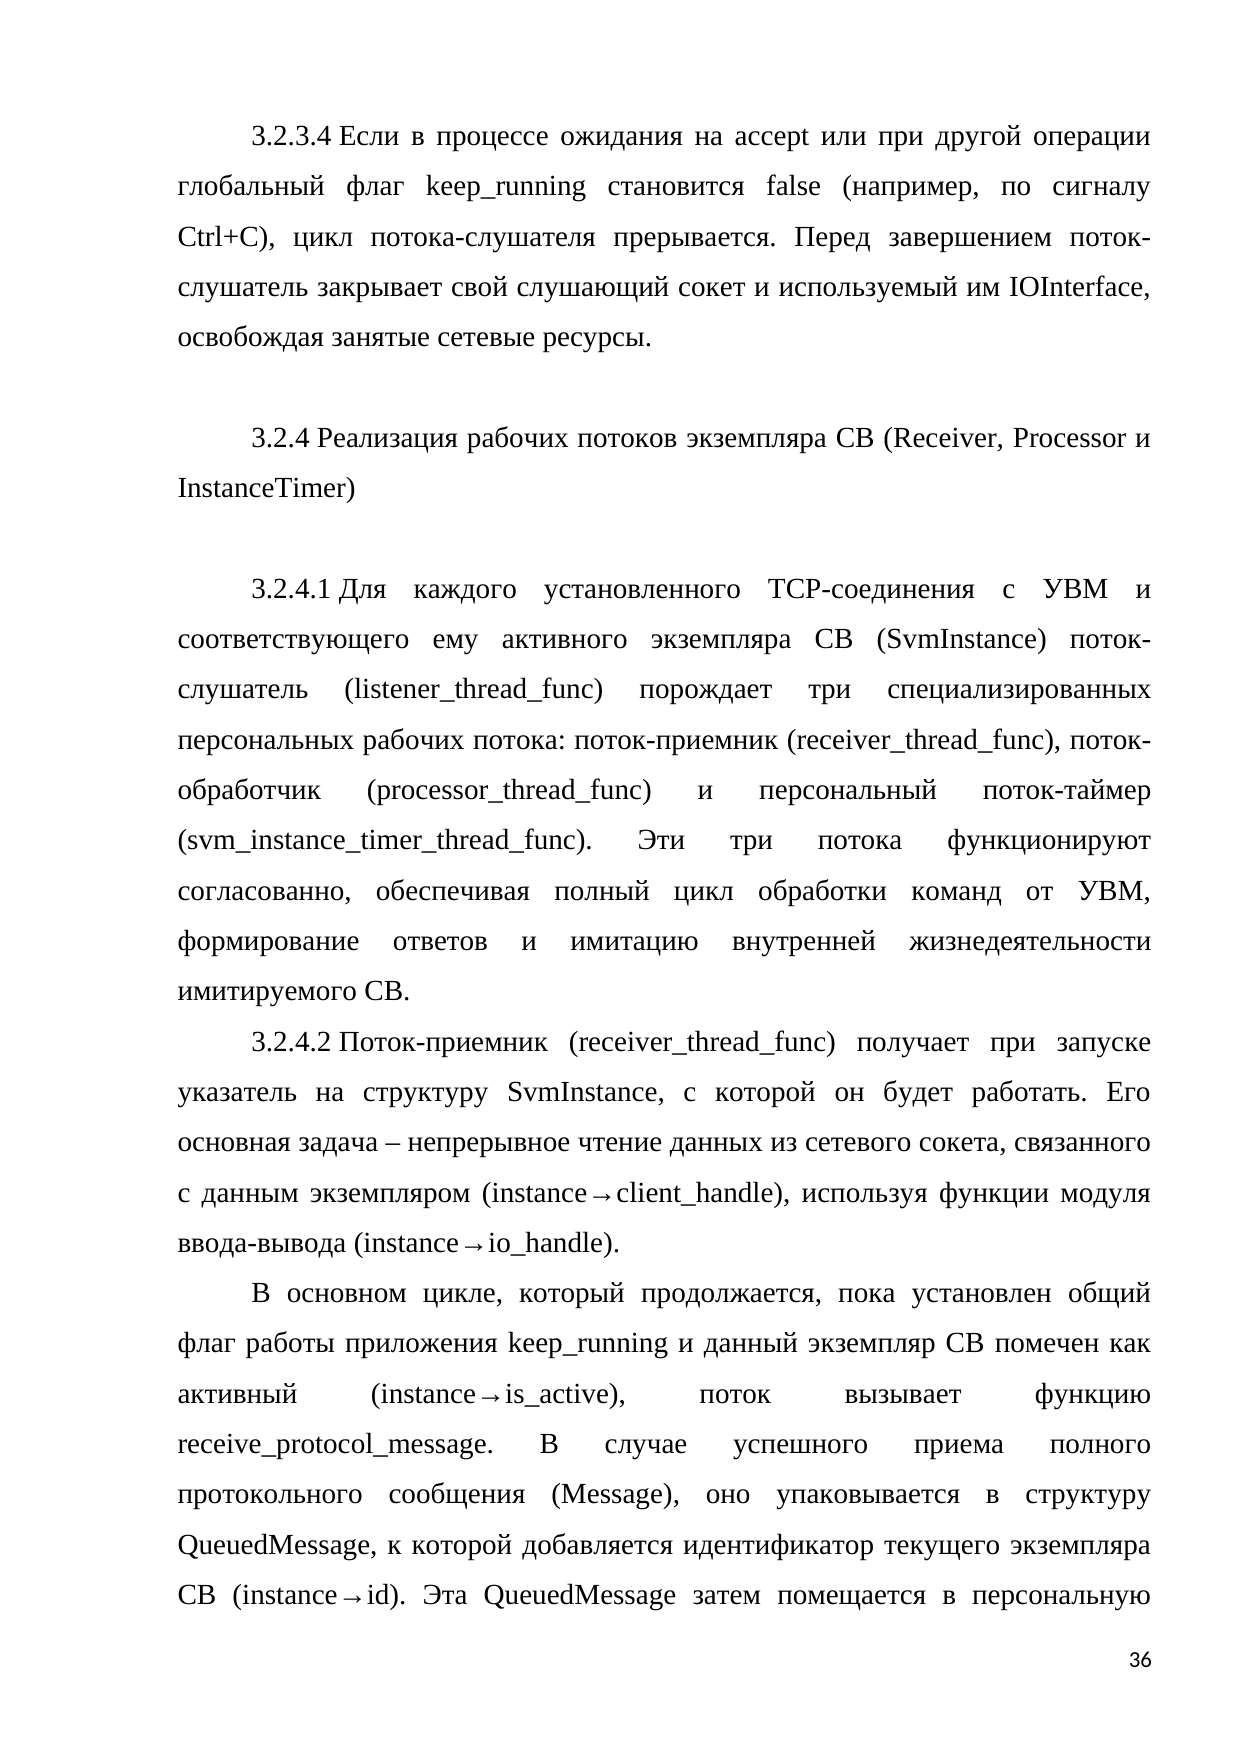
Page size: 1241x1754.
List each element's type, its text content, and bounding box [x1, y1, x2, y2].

text Для каждого установленного TCP-соединения с УВМ и соответствующего ему активного экземпляра СВ (SvmInstance) поток-слушатель (listener_thread_func) порождает три специализированных персональных рабочих потока: поток-приемник (receiver_thread_func), поток-обработчик (processor_thread_func) и персональный поток-таймер (svm_instance_timer_thread_func). Эти три потока функционируют согласованно, обеспечивая полный цикл обработки команд от УВМ, формирование ответов и имитацию внутренней жизнедеятельности имитируемого СВ. [177, 571, 1152, 1007]
text Если в процессе ожидания на accept или при другой операции глобальный флаг keep_running становится false (например, по сигналу Ctrl+C), цикл потока-слушателя прерывается. Перед завершением поток-слушатель закрывает свой слушающий сокет и используемый им IOInterface, освобождая занятые сетевые ресурсы. [177, 118, 1152, 353]
text Реализация рабочих потоков экземпляра СВ (Receiver, Processor и InstanceTimer) [177, 420, 1152, 504]
text Поток-приемник (receiver_thread_func) получает при запуске указатель на структуру SvmInstance, с которой он будет работать. Его основная задача – непрерывное чтение данных из сетевого сокета, связанного с данным экземпляром (instance→client_handle), используя функции модуля ввода-вывода (instance→io_handle). [177, 1024, 1152, 1258]
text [177, 1275, 1152, 1611]
